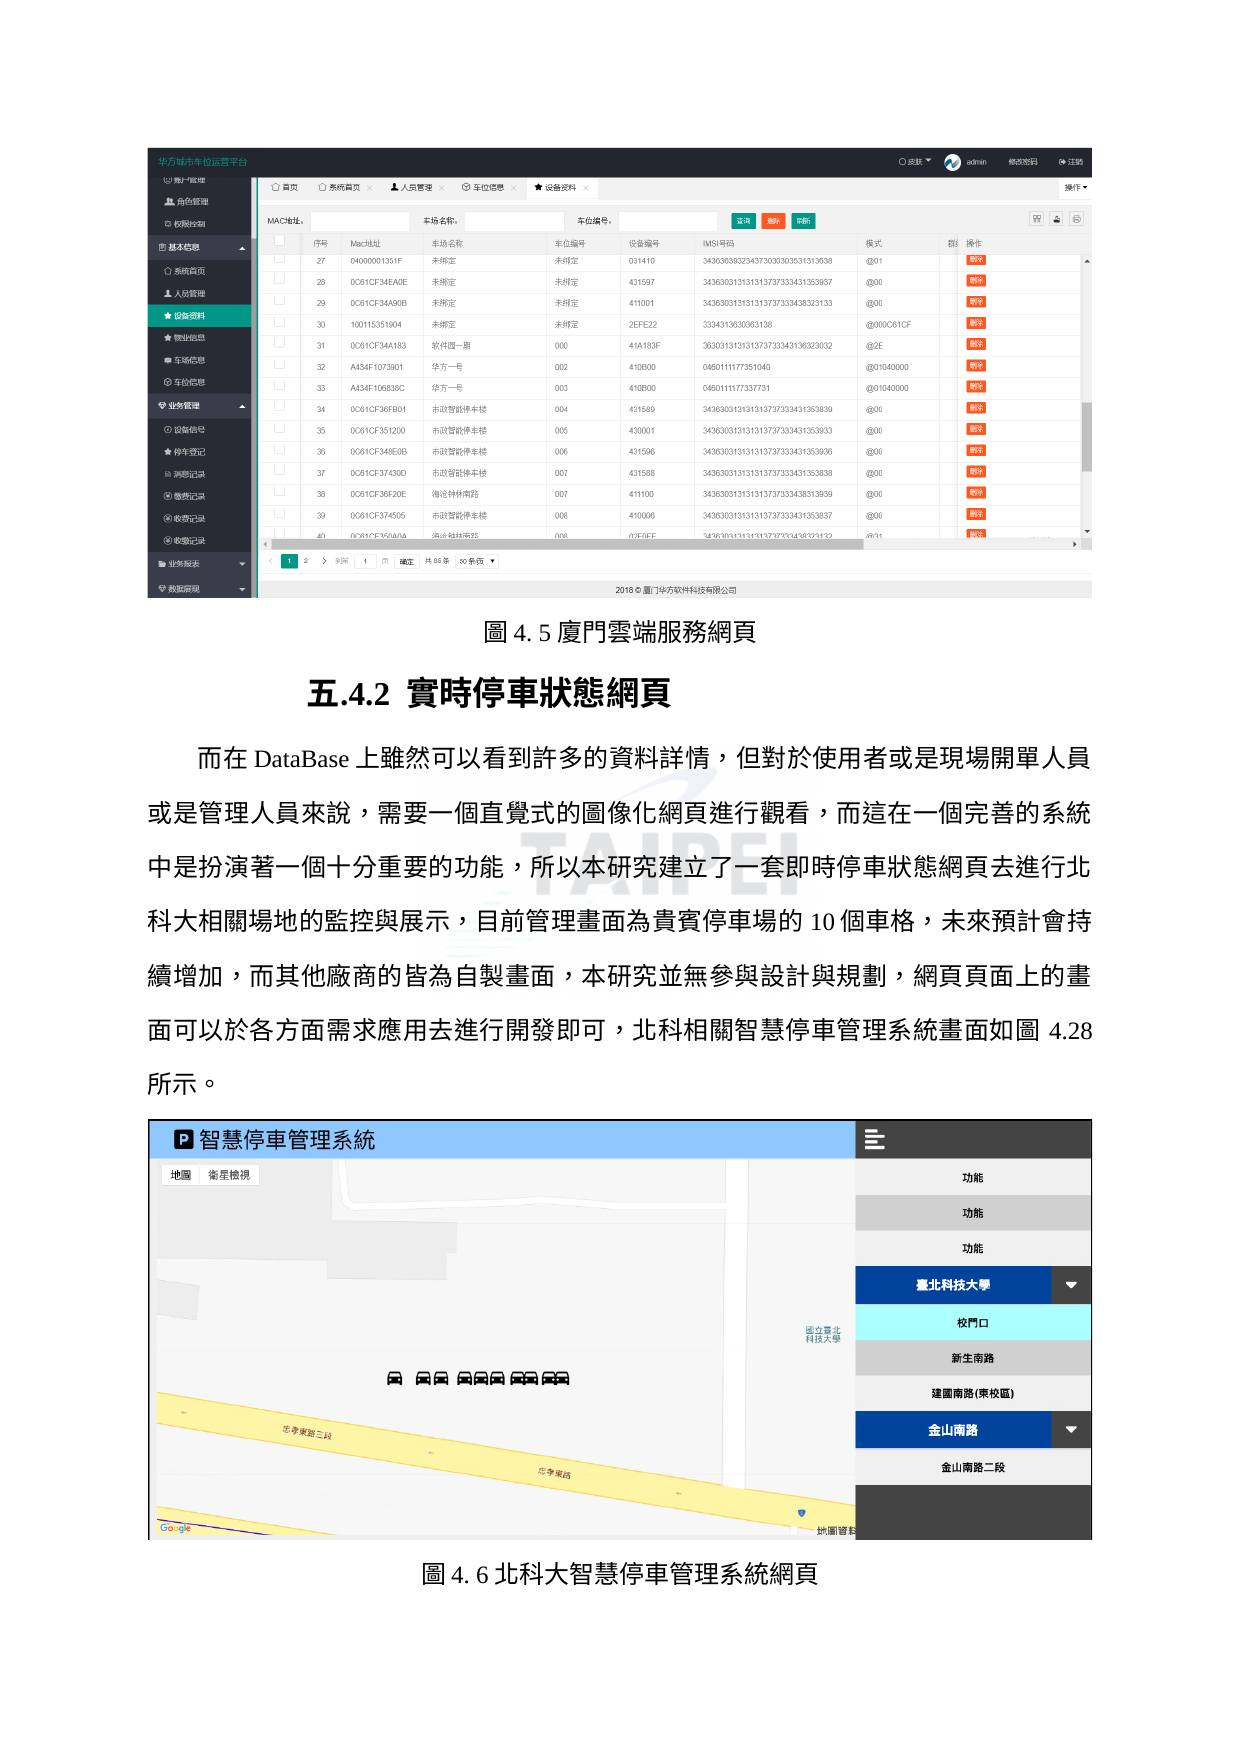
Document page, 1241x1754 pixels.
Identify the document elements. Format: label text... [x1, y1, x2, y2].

text 而在DataBase上雖然可以看到許多的資料詳情，但對於使用者或是現場開單人員或是管理人員來說，需要一個直覺式的圖像化網頁進行觀看，而這在一個完善的系統中是扮演著一個十分重要的功能，所以本研究建立了一套即時停車狀態網頁去進行北科大相關場地的監控與展示，目前管理畫面為貴賓停車場的10個車格，未來預計會持續增加，而其他廠商的皆為自製畫面，本研究並無參與設計與規劃，網頁頁面上的畫面可以於各方面需求應用去進行開發即可，北科相關智慧停車管理系統畫面如圖4.28所示。 [148, 739, 1092, 1101]
subtitle 實時停車狀態網頁 [240, 666, 1067, 715]
picture [148, 1119, 1093, 1540]
picture [147, 147, 1092, 598]
